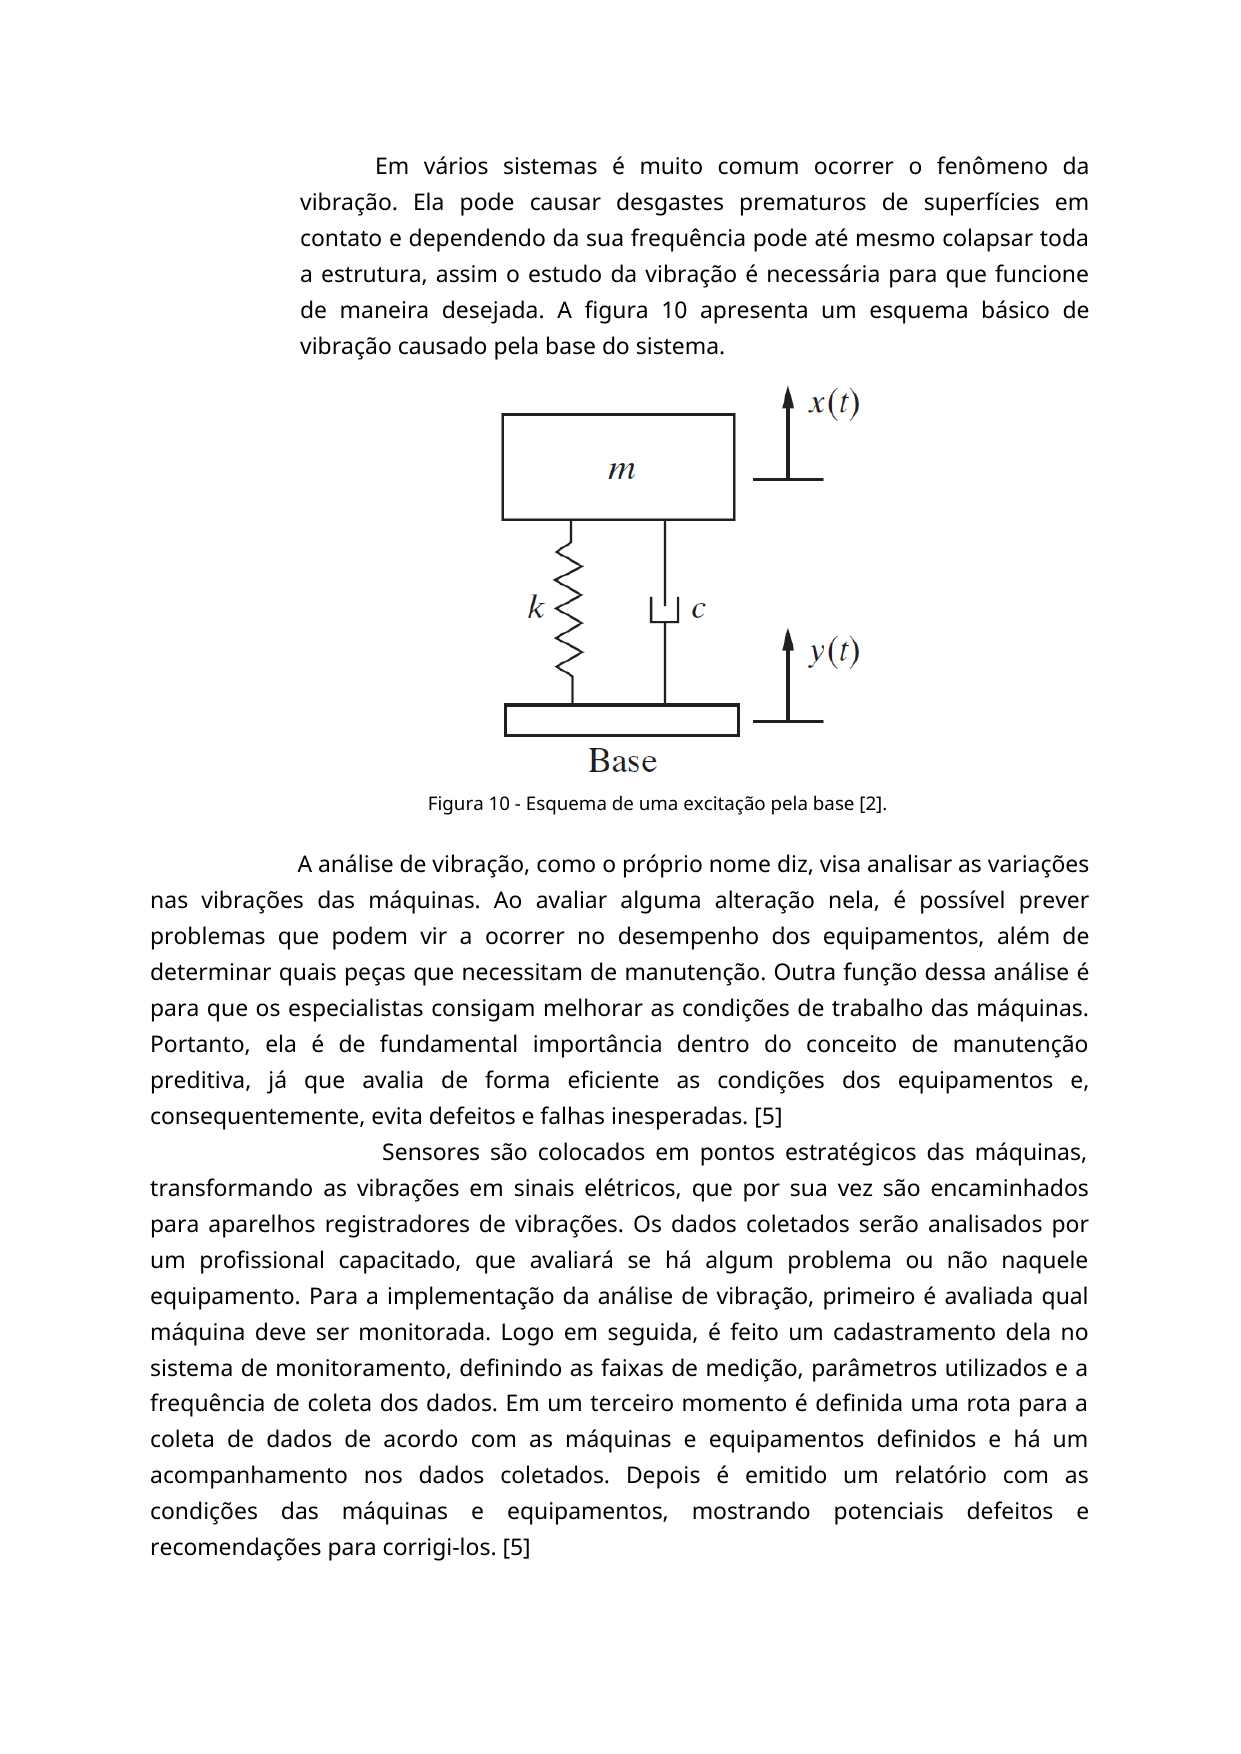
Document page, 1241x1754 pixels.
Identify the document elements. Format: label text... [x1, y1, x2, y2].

text Sensores são colocados em pontos estratégicos das máquinas, transformando as vibrações em sinais elétricos, que por sua vez são encaminhados para aparelhos registradores de vibrações. Os dados coletados serão analisados por um profissional capacitado, que avaliará se há algum problema ou não naquele equipamento. Para a implementação da análise de vibração, primeiro é avaliada qual máquina deve ser monitorada. Logo em seguida, é feito um cadastramento dela no sistema de monitoramento, definindo as faixas de medição, parâmetros utilizados e a frequência de coleta dos dados. Em um terceiro momento é definida uma rota para a coleta de dados de acordo com as máquinas e equipamentos definidos e há um acompanhamento nos dados coletados. Depois é emitido um relatório com as condições das máquinas e equipamentos, mostrando potenciais defeitos e recomendações para corrigi-los. [5] [150, 1136, 1090, 1562]
picture [404, 365, 911, 786]
text Em vários sistemas é muito comum ocorrer o fenômeno da vibração. Ela pode causar desgastes prematuros de superfícies em contato e dependendo da sua frequência pode até mesmo colapsar toda a estrutura, assim o estudo da vibração é necessária para que funcione de maneira desejada. A figura 10 apresenta um esquema básico de vibração causado pela base do sistema. [300, 150, 1090, 361]
text Figura 10 - Esquema de uma excitação pela base [2]. [225, 790, 1090, 815]
text A análise de vibração, como o próprio nome diz, visa analisar as variações nas vibrações das máquinas. Ao avaliar alguma alteração nela, é possível prever problemas que podem vir a ocorrer no desempenho dos equipamentos, além de determinar quais peças que necessitam de manutenção. Outra função dessa análise é para que os especialistas consigam melhorar as condições de trabalho das máquinas. Portanto, ela é de fundamental importância dentro do conceito de manutenção preditiva, já que avalia de forma eficiente as condições dos equipamentos e, consequentemente, evita defeitos e falhas inesperadas. [5] [150, 848, 1090, 1131]
